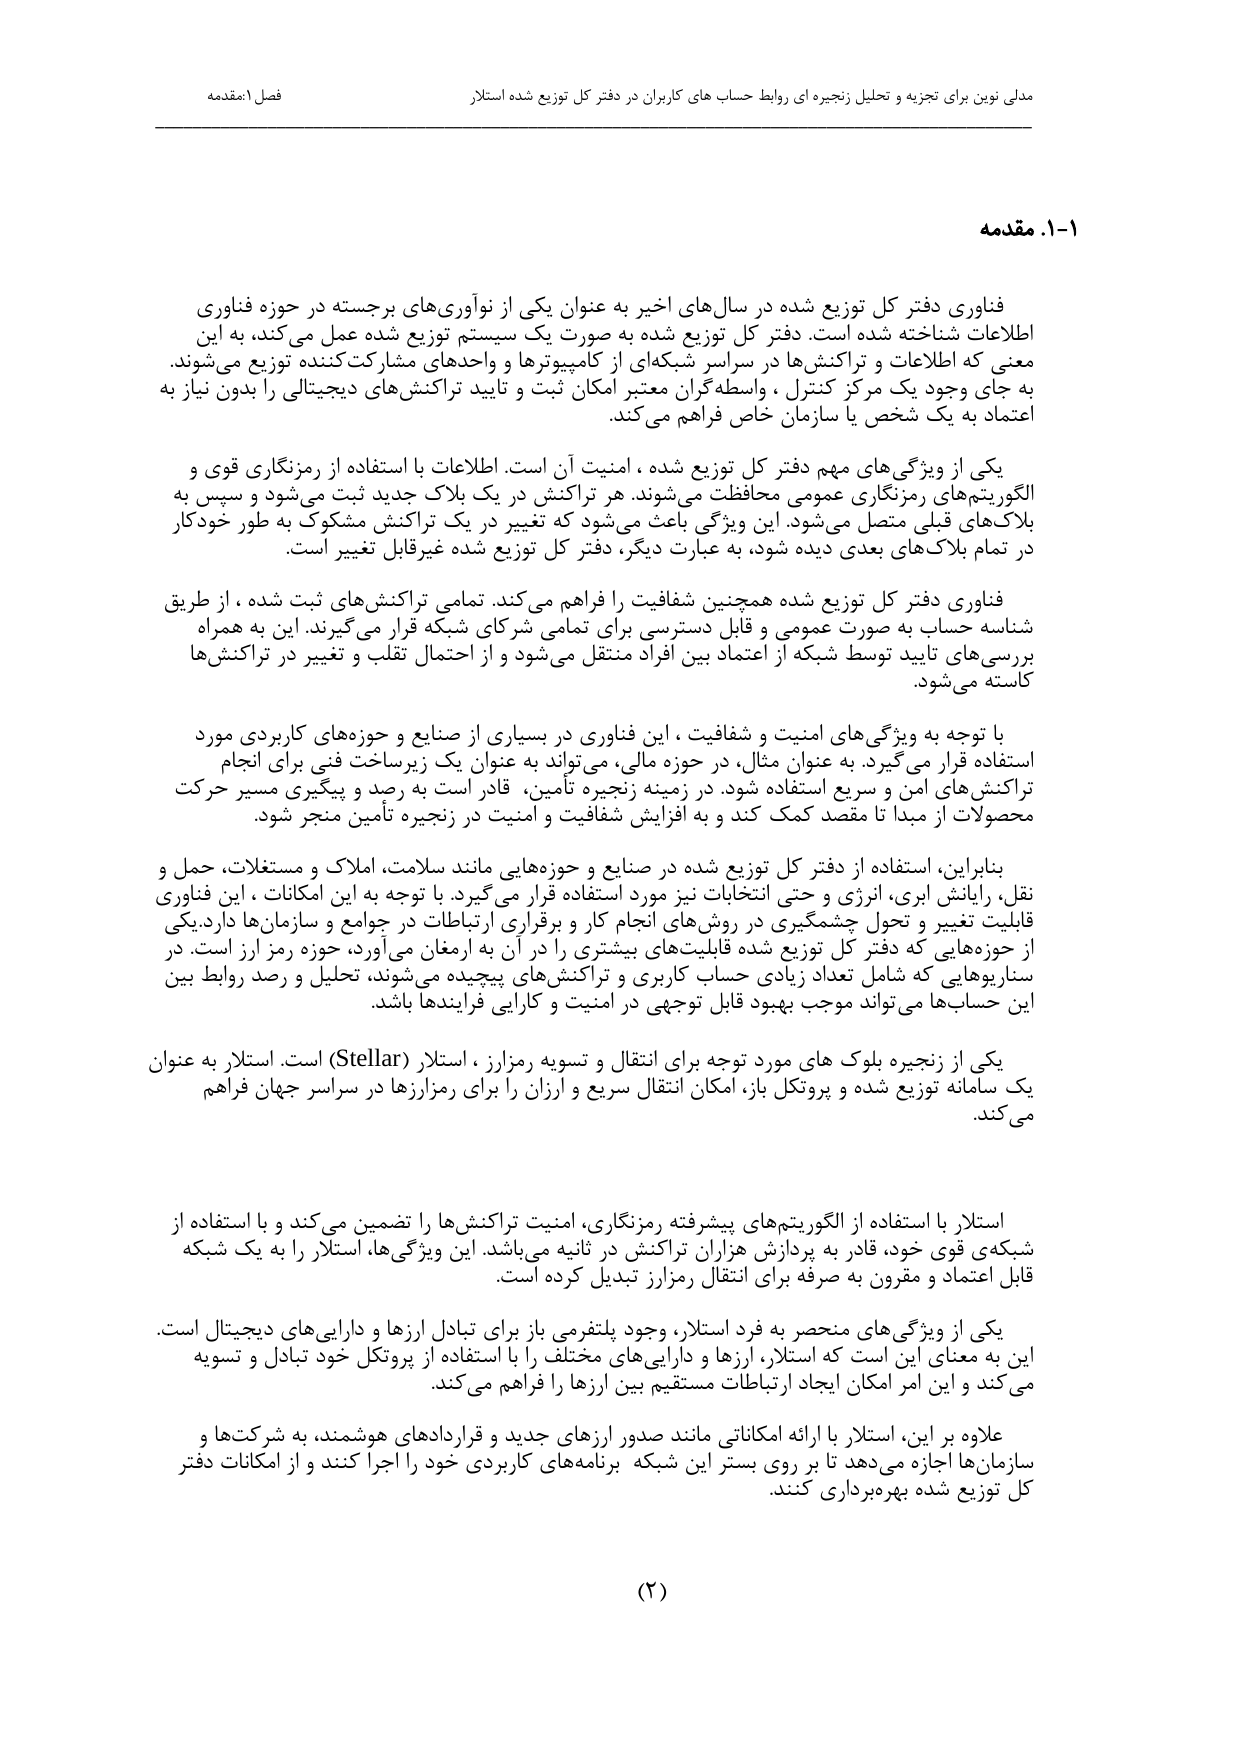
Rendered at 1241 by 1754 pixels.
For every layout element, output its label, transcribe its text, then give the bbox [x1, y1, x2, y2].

text بنابراین، استفاده از دفتر کل توزیع شده در صنایع و حوزه‌هایی مانند سلامت، املاک و مستغلات، حمل و نقل، رایانش ابری، انرژی و حتی انتخابات نیز مورد استفاده قرار می‌گیرد. با توجه به این امکانات ، این فناوری قابلیت تغییر و تحول چشمگیری در روش‌های انجام کار و برقراری ارتباطات در جوامع و سازمان‌ها دارد.یکی از حوزه‌هایی که دفتر کل توزیع شده قابلیت‌های بیشتری را در آن به ارمغان می‌آورد، حوزه رمز ارز است. در سناریوهایی که شامل تعداد زیادی حساب کاربری و تراکنش‌های پیچیده می‌شوند، تحلیل و رصد روابط بین این حساب‌ها می‌تواند موجب بهبود قابل توجهی در امنیت و کارایی فرایندها باشد. [147, 856, 1033, 1018]
text با توجه به ویژگی‌های امنیت و شفافیت ، این فناوری در بسیاری از صنایع و حوزه‌های کاربردی مورد استفاده قرار می‌گیرد. به عنوان مثال، در حوزه مالی، می‌تواند به عنوان یک زیرساخت فنی برای انجام تراکنش‌های امن و سریع استفاده شود. در زمینه زنجیره تأمین، قادر است به رصد و پیگیری مسیر حرکت محصولات از مبدا تا مقصد کمک کند و به افزایش شفافیت و امنیت در زنجیره تأمین منجر شود. [147, 722, 1033, 831]
text یکی از زنجیره بلوک های مورد توجه برای انتقال و تسویه رمزارز ، استلار (Stellar) است. استلار به عنوان یک سامانه توزیع شده و پروتکل باز، امکان انتقال سریع و ارزان را برای رمزارزها در سراسر جهان فراهم می‌کند. [147, 1043, 1033, 1130]
text علاوه بر این، استلار با ارائه امکاناتی مانند صدور ارزهای جدید و قراردادهای هوشمند، به شرکت‌ها و سازمان‌ها اجازه می‌دهد تا بر روی بستر این شبکه برنامه‌های کاربردی خود را اجرا کنند و از امکانات دفتر کل توزیع شده بهره‌برداری کنند. [147, 1423, 1033, 1505]
text یکی از ویژگی‌های منحصر به فرد استلار، وجود پلتفرمی باز برای تبادل ارزها و دارایی‌های دیجیتال است. این به معنای این است که استلار، ارزها و دارایی‌های مختلف را با استفاده از پروتکل خود تبادل و تسویه می‌کند و این امر امکان ایجاد ارتباطات مستقیم بین ارزها را فراهم می‌کند. [147, 1317, 1033, 1398]
text مقدمه [147, 216, 1033, 245]
text یکی از ویژگی‌های مهم دفتر کل توزیع شده ، امنیت آن است. اطلاعات با استفاده از رمزنگاری قوی و الگوریتم‌های رمزنگاری عمومی محافظت می‌شوند. هر تراکنش در یک بلاک جدید ثبت می‌شود و سپس به بلاک‌های قبلی متصل می‌شود. این ویژگی باعث می‌شود که تغییر در یک تراکنش مشکوک به طور خودکار در تمام بلاک‌های بعدی دیده شود، به عبارت دیگر، دفتر کل توزیع شده غیرقابل تغییر است. [147, 456, 1033, 564]
text فناوری دفتر کل توزیع شده در سال‌های اخیر به عنوان یکی از نوآوری‌های برجسته در حوزه فناوری اطلاعات شناخته شده است. دفتر کل توزیع شده به صورت یک سیستم توزیع شده عمل می‌کند، به این معنی که اطلاعات و تراکنش‌ها در سراسر شبکه‌ای از کامپیوترها و واحدهای مشارکت‌کننده توزیع می‌شوند. به جای وجود یک مرکز کنترل ، واسطه‌گران معتبر امکان ثبت و تایید تراکنش‌های دیجیتالی را بدون نیاز به اعتماد به یک شخص یا سازمان خاص فراهم می‌کند. [147, 295, 1033, 431]
text استلار با استفاده از الگوریتم‌های پیشرفته رمزنگاری، امنیت تراکنش‌ها را تضمین می‌کند و با استفاده از شبکه‌ی قوی خود، قادر به پردازش هزاران تراکنش در ثانیه می‌باشد. این ویژگی‌ها، استلار را به یک شبکه قابل اعتماد و مقرون به صرفه برای انتقال رمزارز تبدیل کرده است. [147, 1211, 1033, 1292]
text فناوری دفتر کل توزیع شده همچنین شفافیت را فراهم می‌کند. تمامی تراکنش‌های ثبت شده ، از طریق شناسه حساب به صورت عمومی و قابل دسترسی برای تمامی شرکای شبکه قرار می‌گیرند. این به همراه بررسی‌های تایید توسط شبکه از اعتماد بین افراد منتقل می‌شود و از احتمال تقلب و تغییر در تراکنش‌ها کاسته می‌شود. [147, 589, 1033, 697]
